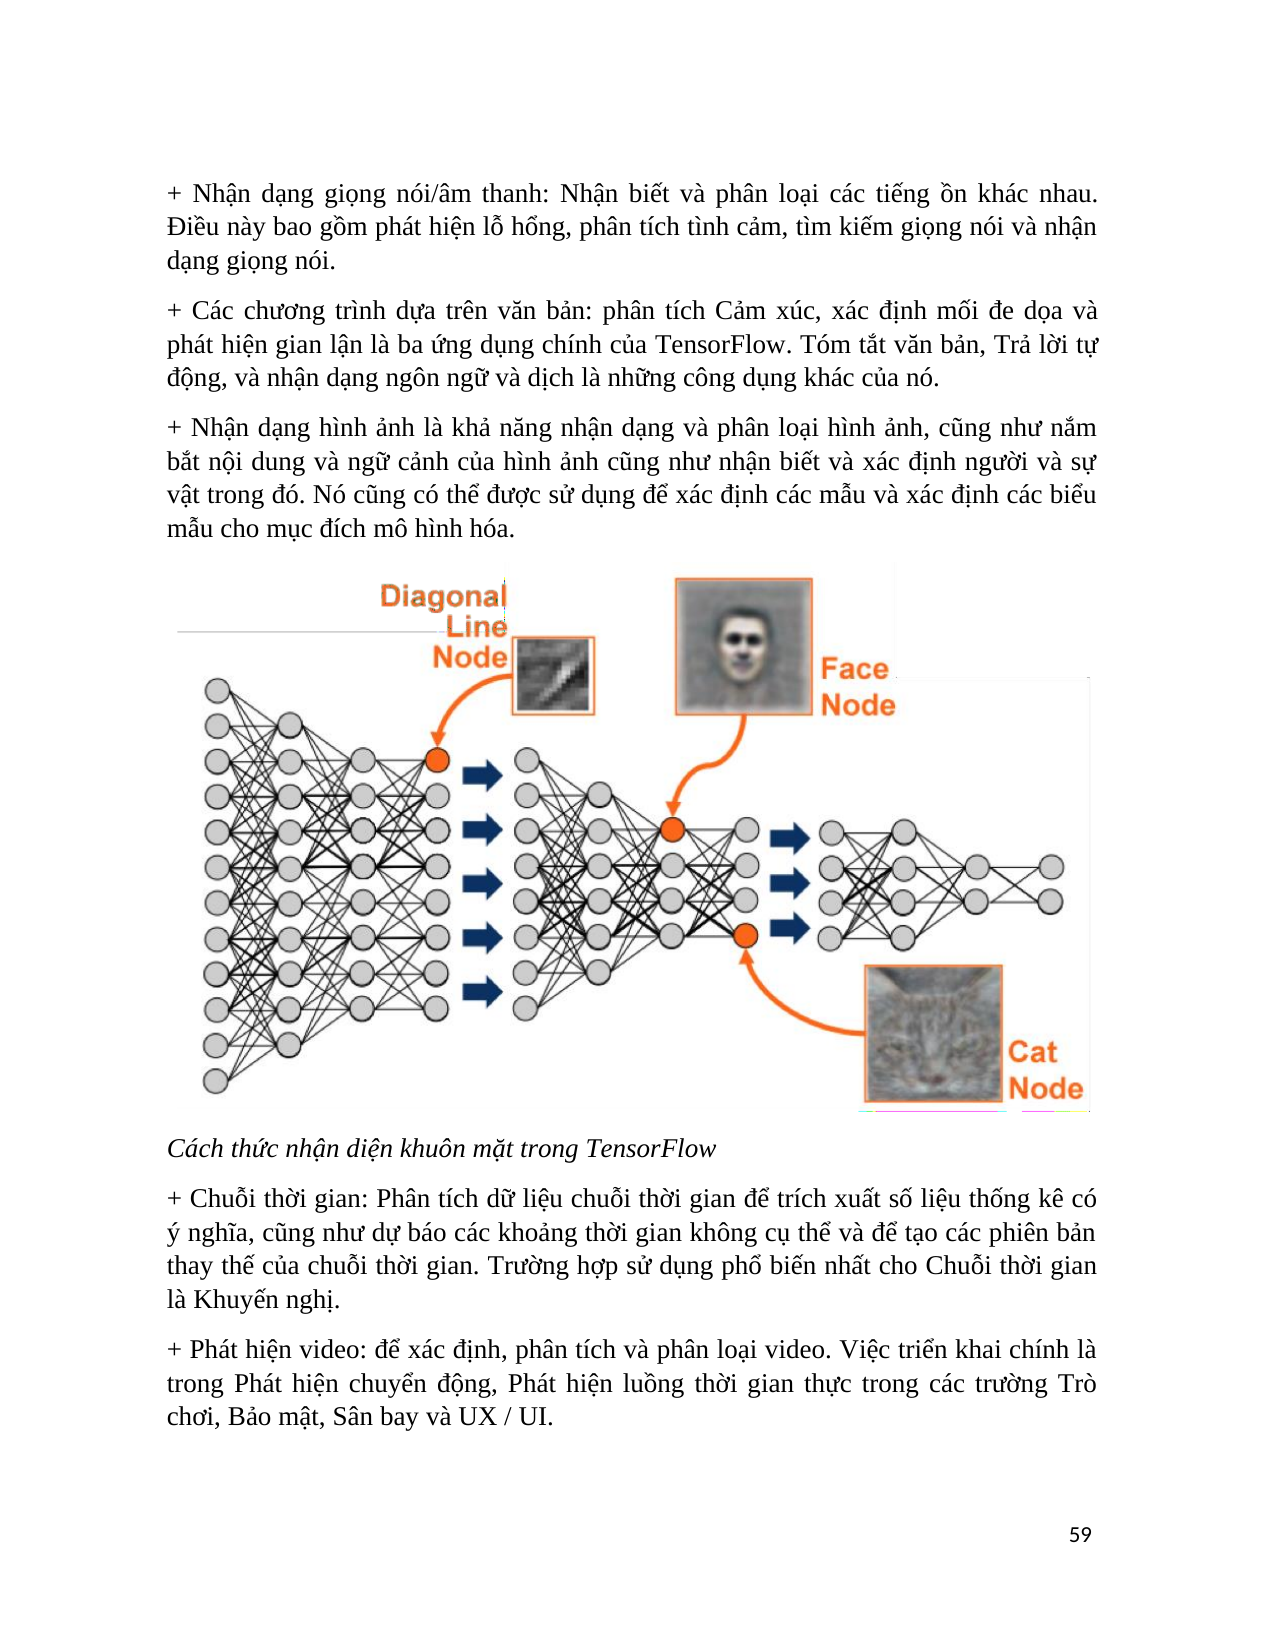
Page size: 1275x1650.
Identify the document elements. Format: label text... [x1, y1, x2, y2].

text + Nhận dạng hình ảnh là khả năng nhận dạng và phân loại hình ảnh, cũng như nắm bắt nội dung và ngữ cảnh của hình ảnh cũng như nhận biết và xác định người và sự vật trong đó. Nó cũng có thể được sử dụng để xác định các mẫu và xác định các biểu mẫu cho mục đích mô hình hóa. [167, 411, 1098, 543]
text + Chuỗi thời gian: Phân tích dữ liệu chuỗi thời gian để trích xuất số liệu thống kê có ý nghĩa, cũng như dự báo các khoảng thời gian không cụ thể và để tạo các phiên bản thay thế của chuỗi thời gian. Trường hợp sử dụng phổ biến nhất cho Chuỗi thời gian là Khuyến nghị. [167, 1182, 1098, 1314]
text + Các chương trình dựa trên văn bản: phân tích Cảm xúc, xác định mối đe dọa và phát hiện gian lận là ba ứng dụng chính của TensorFlow. Tóm tắt văn bản, Trả lời tự động, và nhận dạng ngôn ngữ và dịch là những công dụng khác của nó. [167, 294, 1098, 392]
text + Nhận dạng giọng nói/âm thanh: Nhận biết và phân loại các tiếng ồn khác nhau. Điều này bao gồm phát hiện lỗ hổng, phân tích tình cảm, tìm kiếm giọng nói và nhận dạng giọng nói. [167, 177, 1098, 275]
picture [177, 562, 1091, 1112]
text + Phát hiện video: để xác định, phân tích và phân loại video. Việc triển khai chính là trong Phát hiện chuyển động, Phát hiện luồng thời gian thực trong các trường Trò chơi, Bảo mật, Sân bay và UX / UI. [167, 1333, 1098, 1431]
